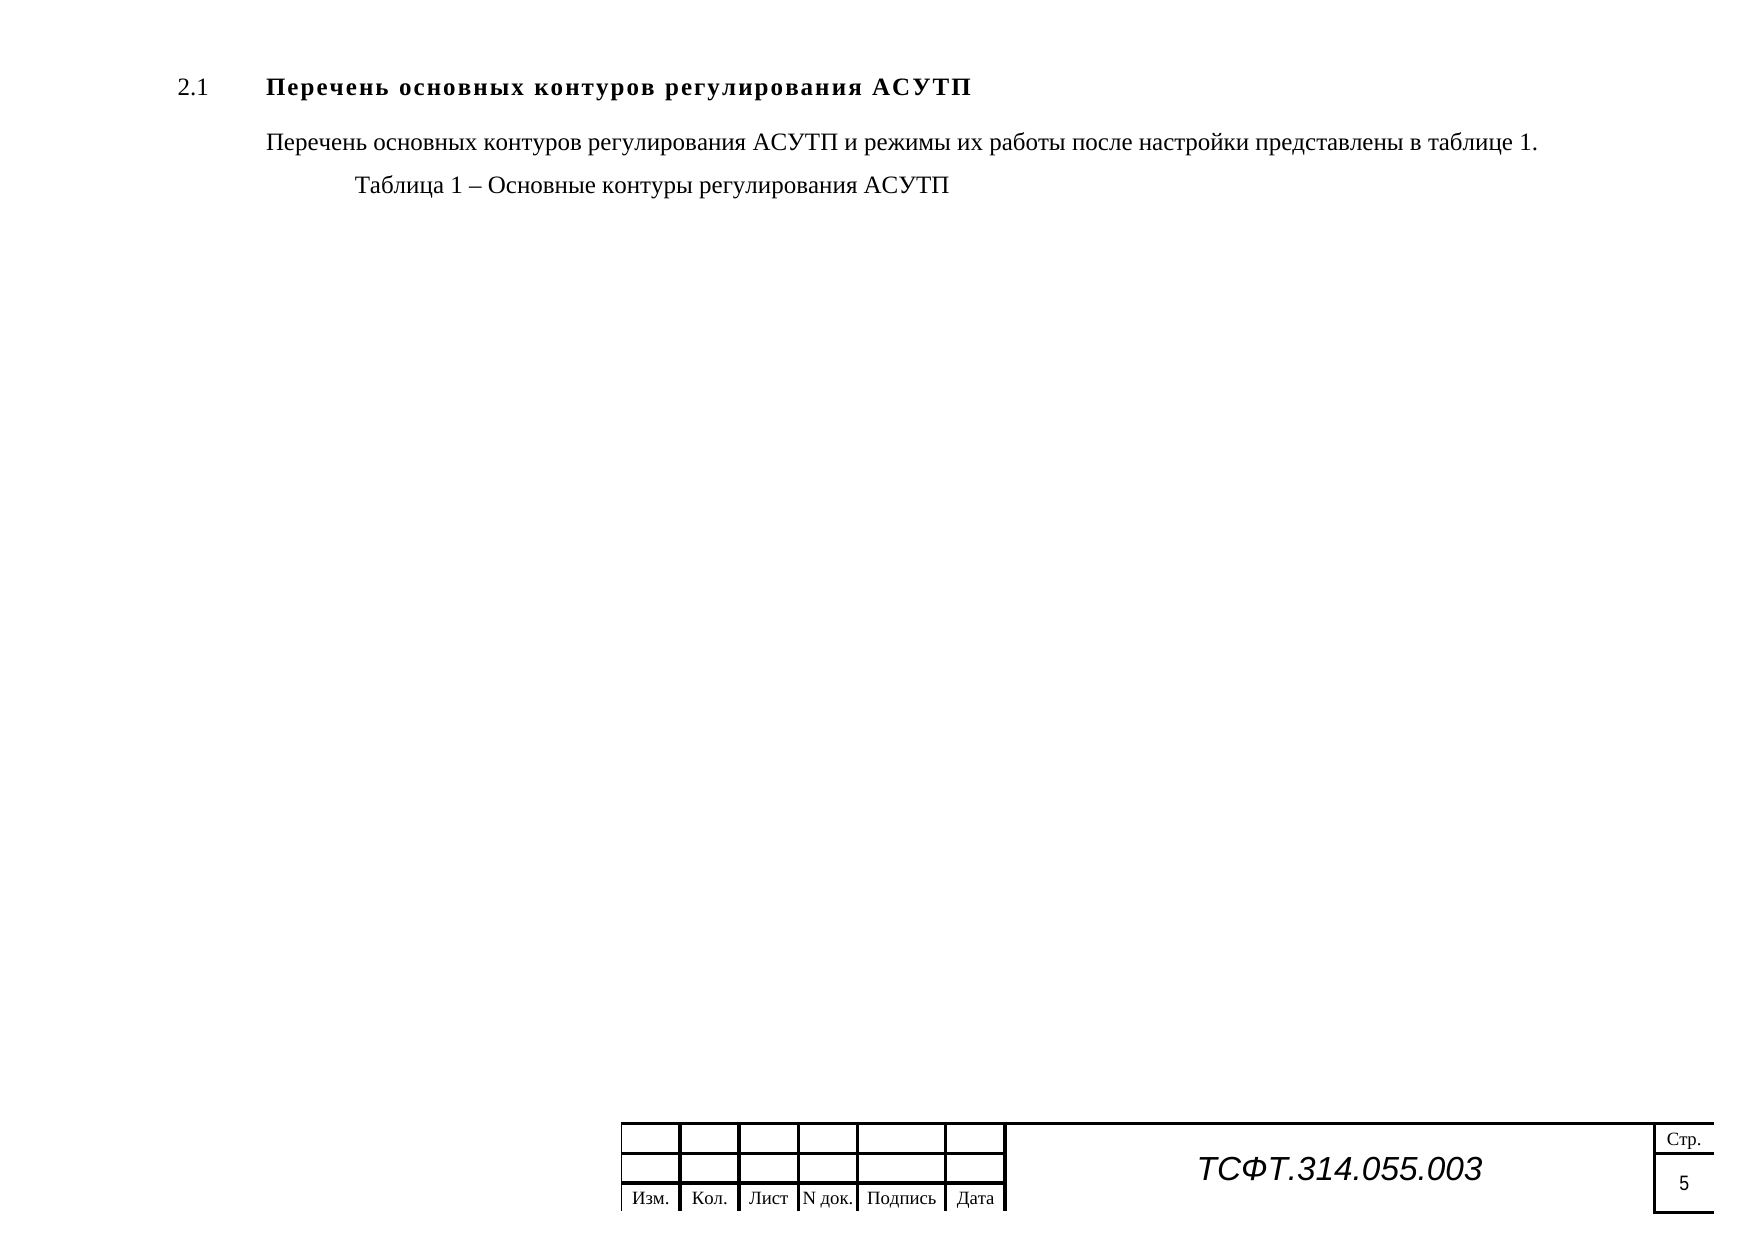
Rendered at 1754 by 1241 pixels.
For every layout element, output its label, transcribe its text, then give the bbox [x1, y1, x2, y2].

text Таблица 1 – Основные контуры регулирования АСУТП [177, 170, 1608, 199]
text Перечень основных контуров регулирования АСУТП [177, 72, 1606, 100]
text Перечень основных контуров регулирования АСУТП и режимы их работы после настройки представлены в таблице 1. [177, 127, 1608, 156]
